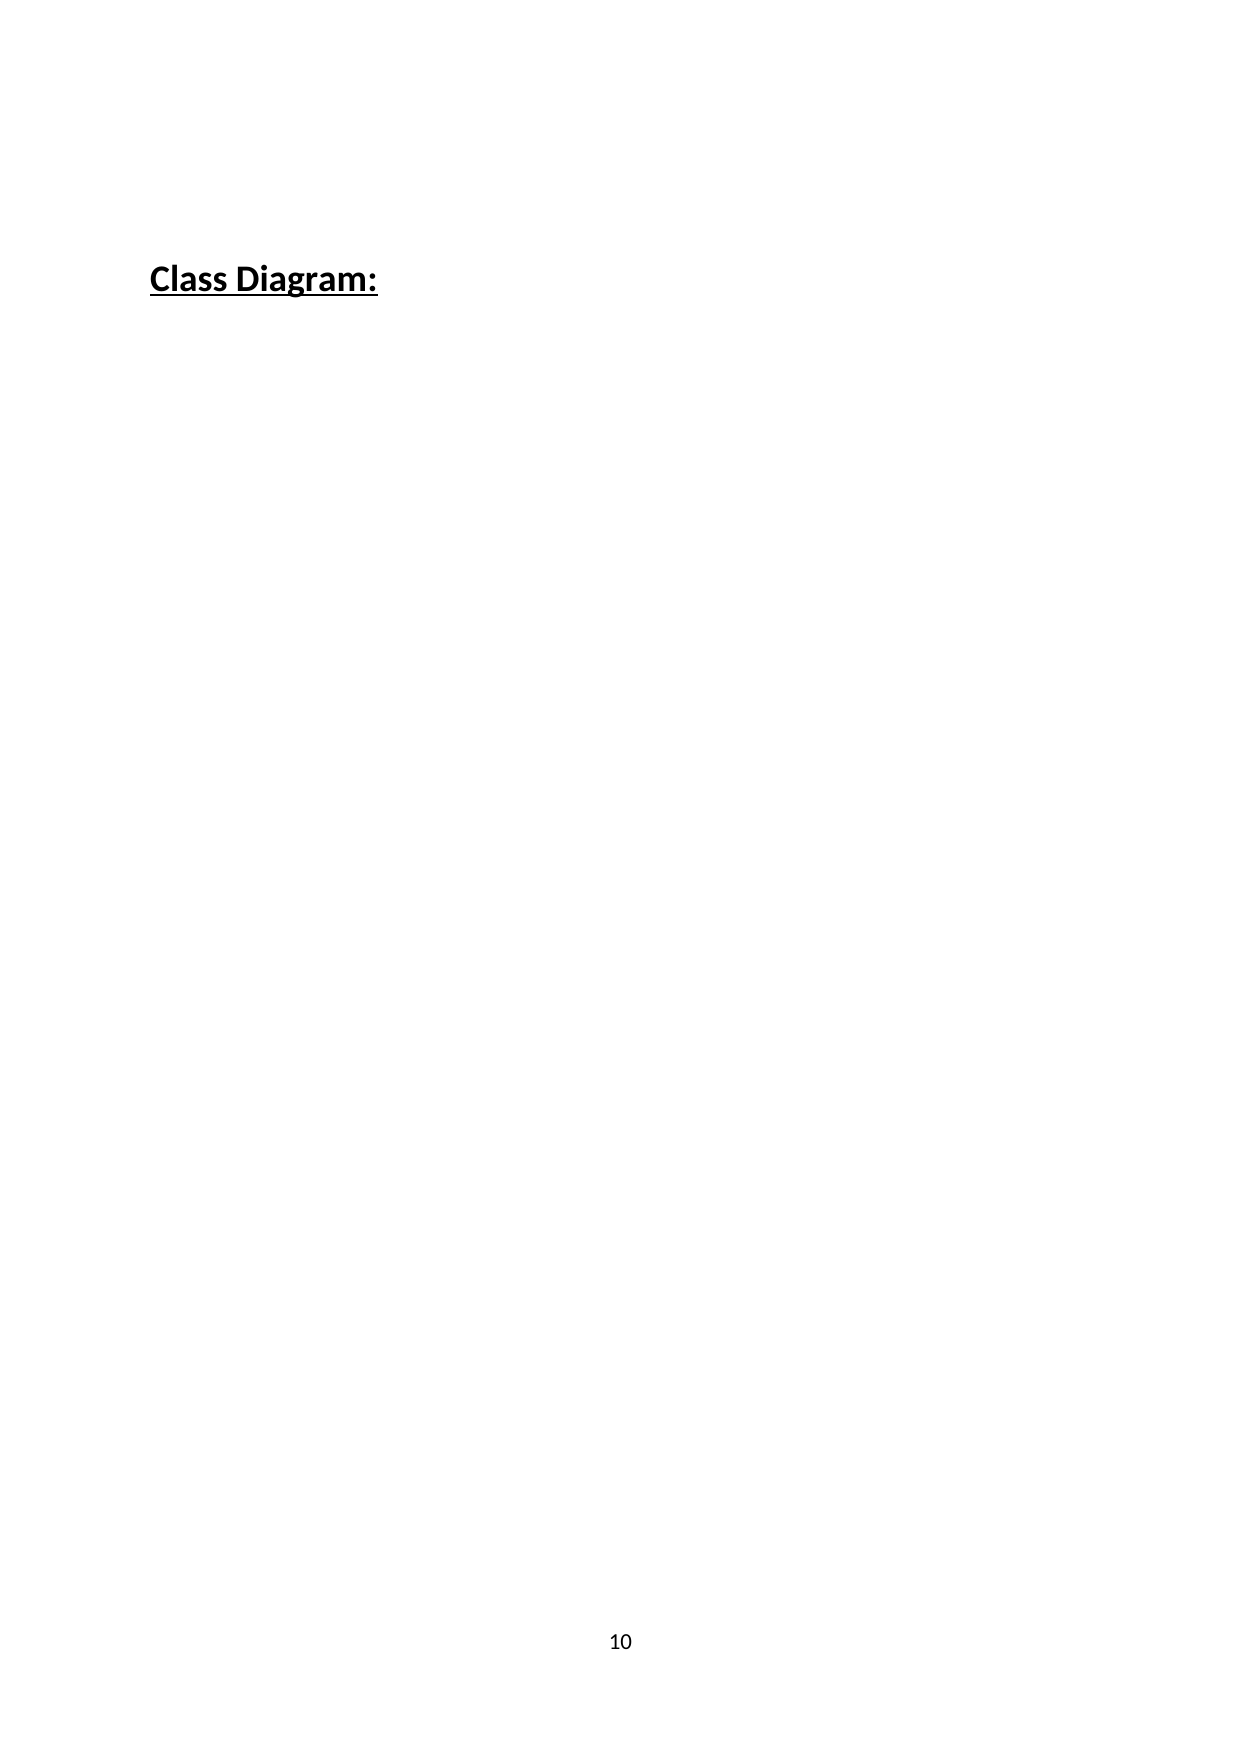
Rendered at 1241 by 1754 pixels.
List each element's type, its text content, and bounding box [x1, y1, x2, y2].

text Class Diagram: [150, 254, 1090, 300]
